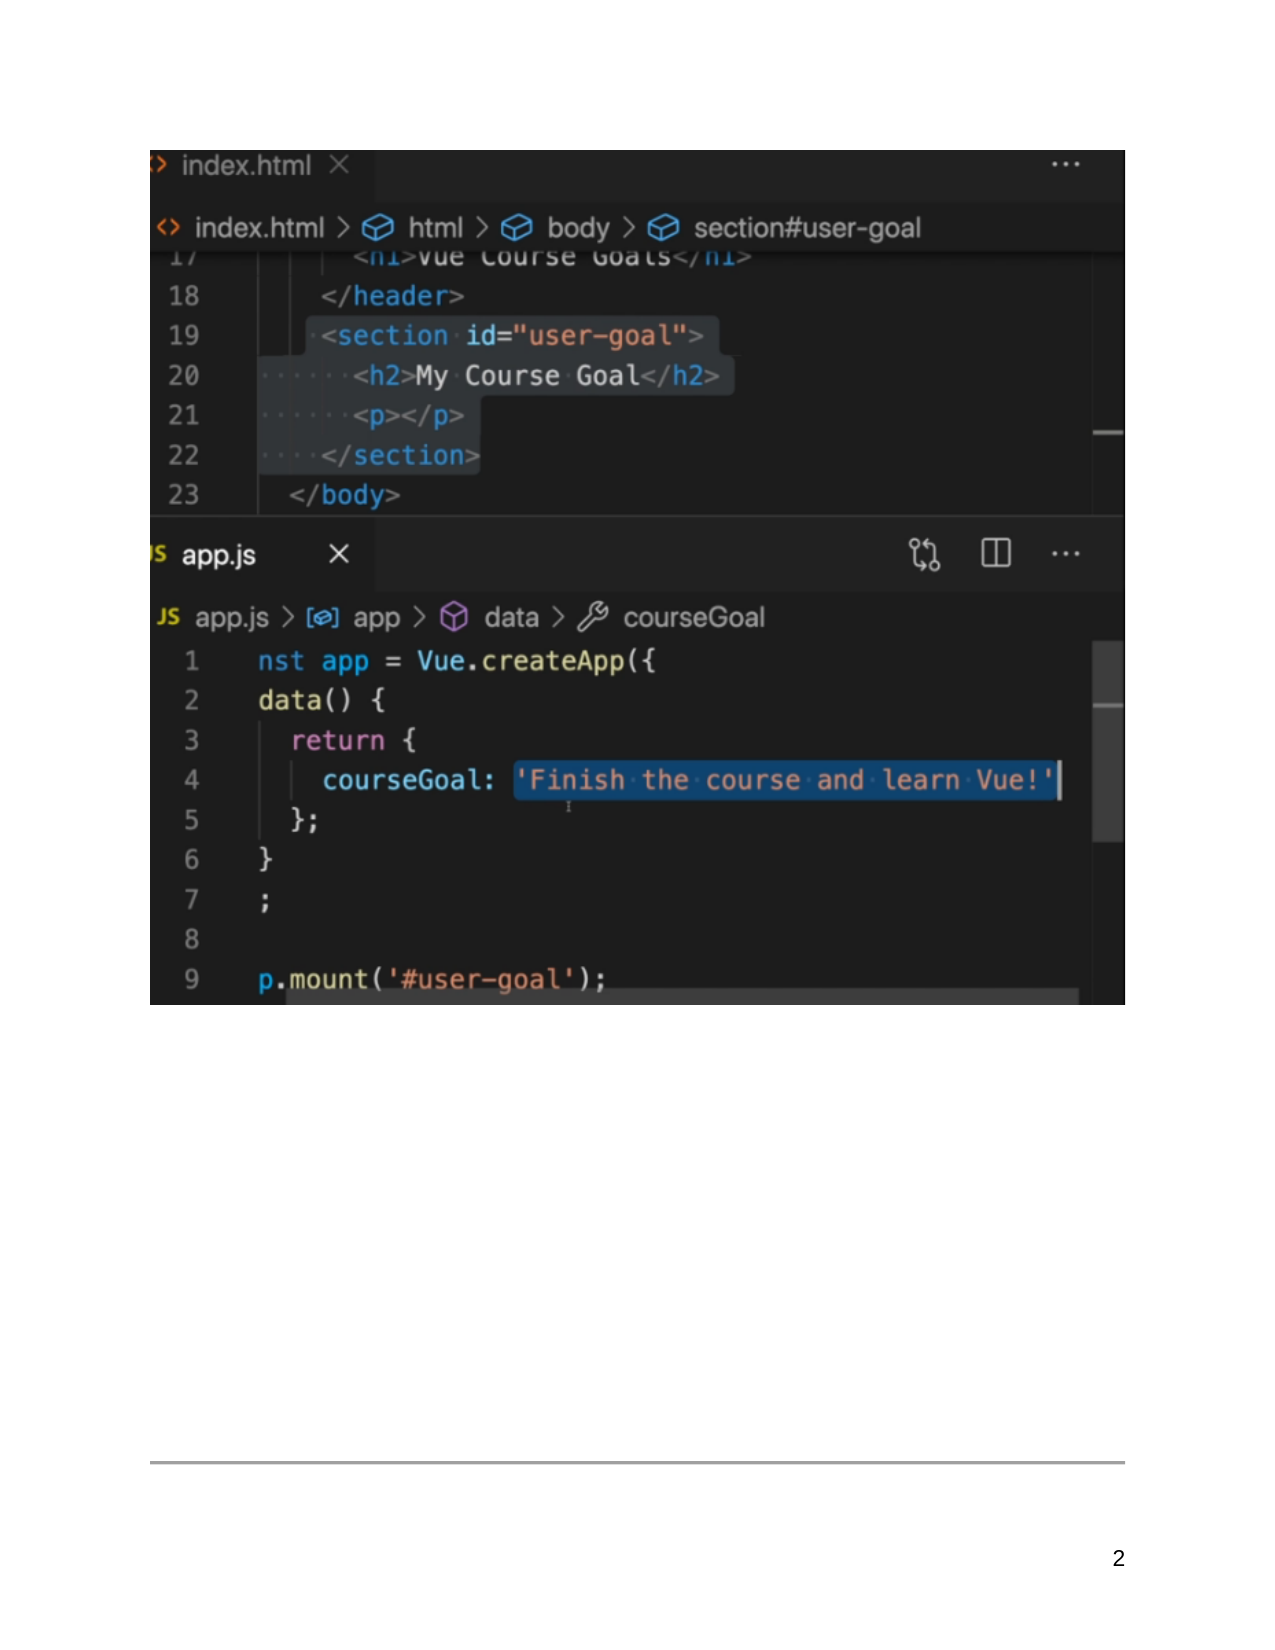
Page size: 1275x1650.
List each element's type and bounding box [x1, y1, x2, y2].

picture [150, 150, 1125, 1005]
